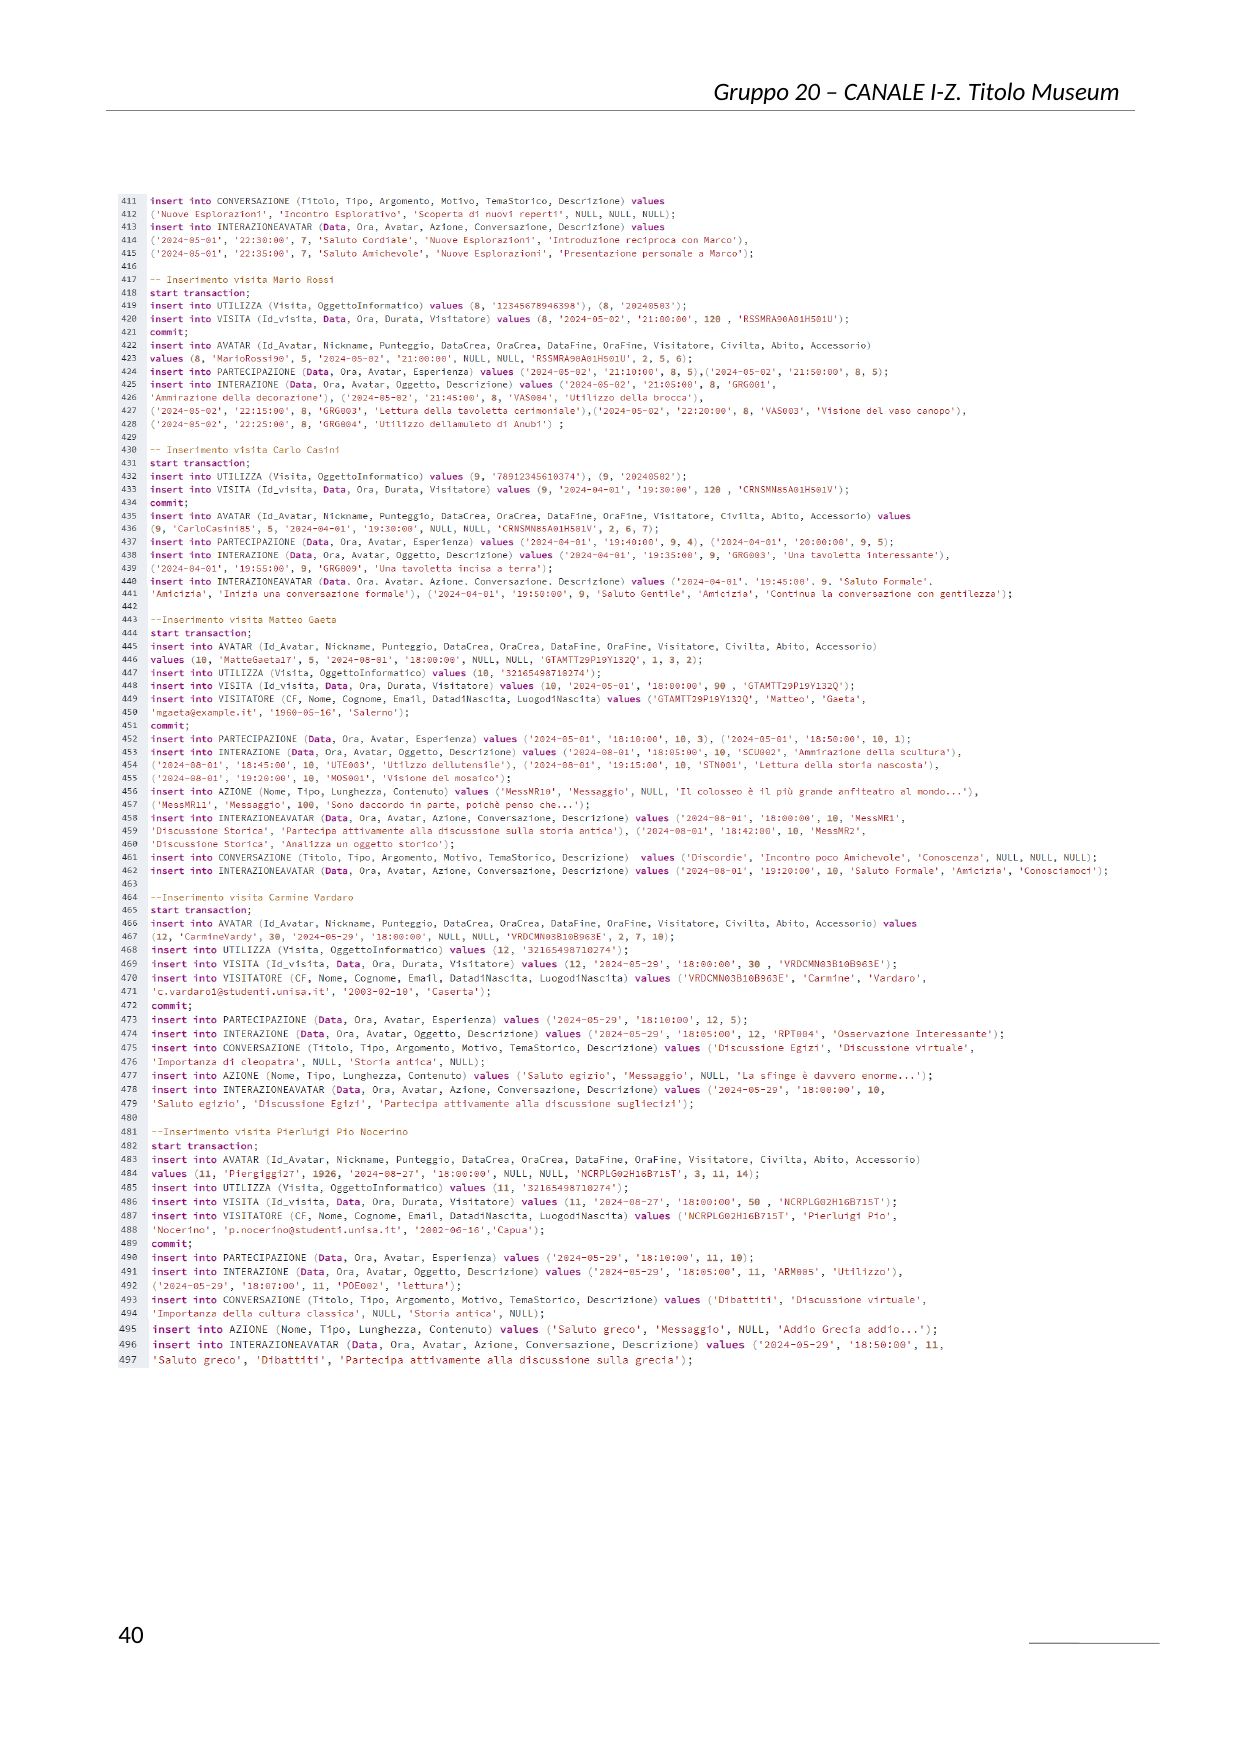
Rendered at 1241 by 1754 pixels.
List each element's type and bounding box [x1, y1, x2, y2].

picture [118, 194, 1122, 1368]
